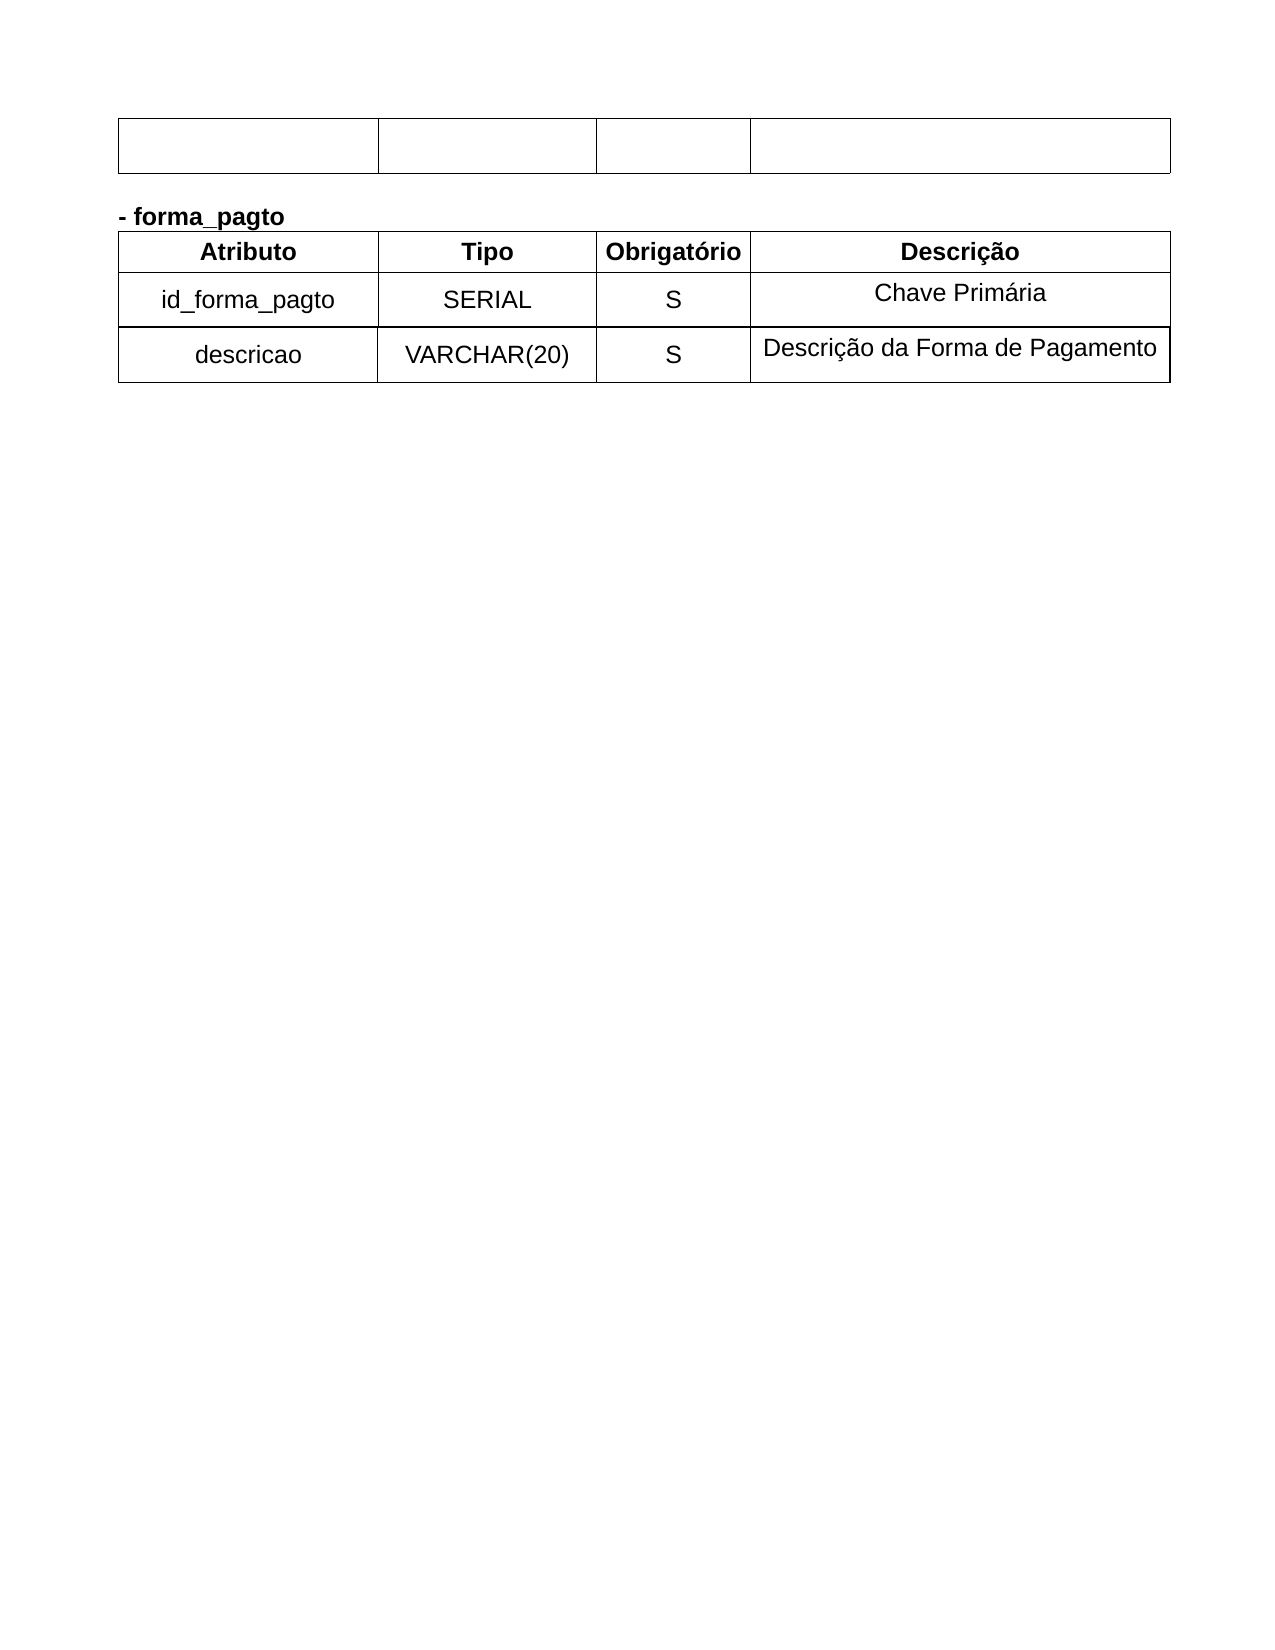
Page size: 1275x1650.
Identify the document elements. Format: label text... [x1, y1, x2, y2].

table_cell S [597, 273, 750, 326]
table_cell id_forma_pagto [119, 273, 378, 326]
table_cell VARCHAR(20) [378, 328, 596, 382]
table_header Atributo [119, 232, 378, 271]
table_cell [751, 119, 1170, 173]
table_cell S [597, 328, 750, 382]
table_header Tipo [379, 232, 596, 271]
table_cell [597, 119, 750, 173]
table_cell [119, 119, 378, 173]
table_header Descrição [751, 232, 1170, 271]
table_cell Descrição da Forma de Pagamento [751, 328, 1169, 382]
text - forma_pagto [118, 202, 1157, 231]
table_cell [379, 119, 596, 173]
table_cell Chave Primária [751, 273, 1170, 326]
table_cell descricao [119, 328, 377, 382]
table_cell SERIAL [379, 273, 596, 326]
table_header Obrigatório [597, 232, 750, 271]
